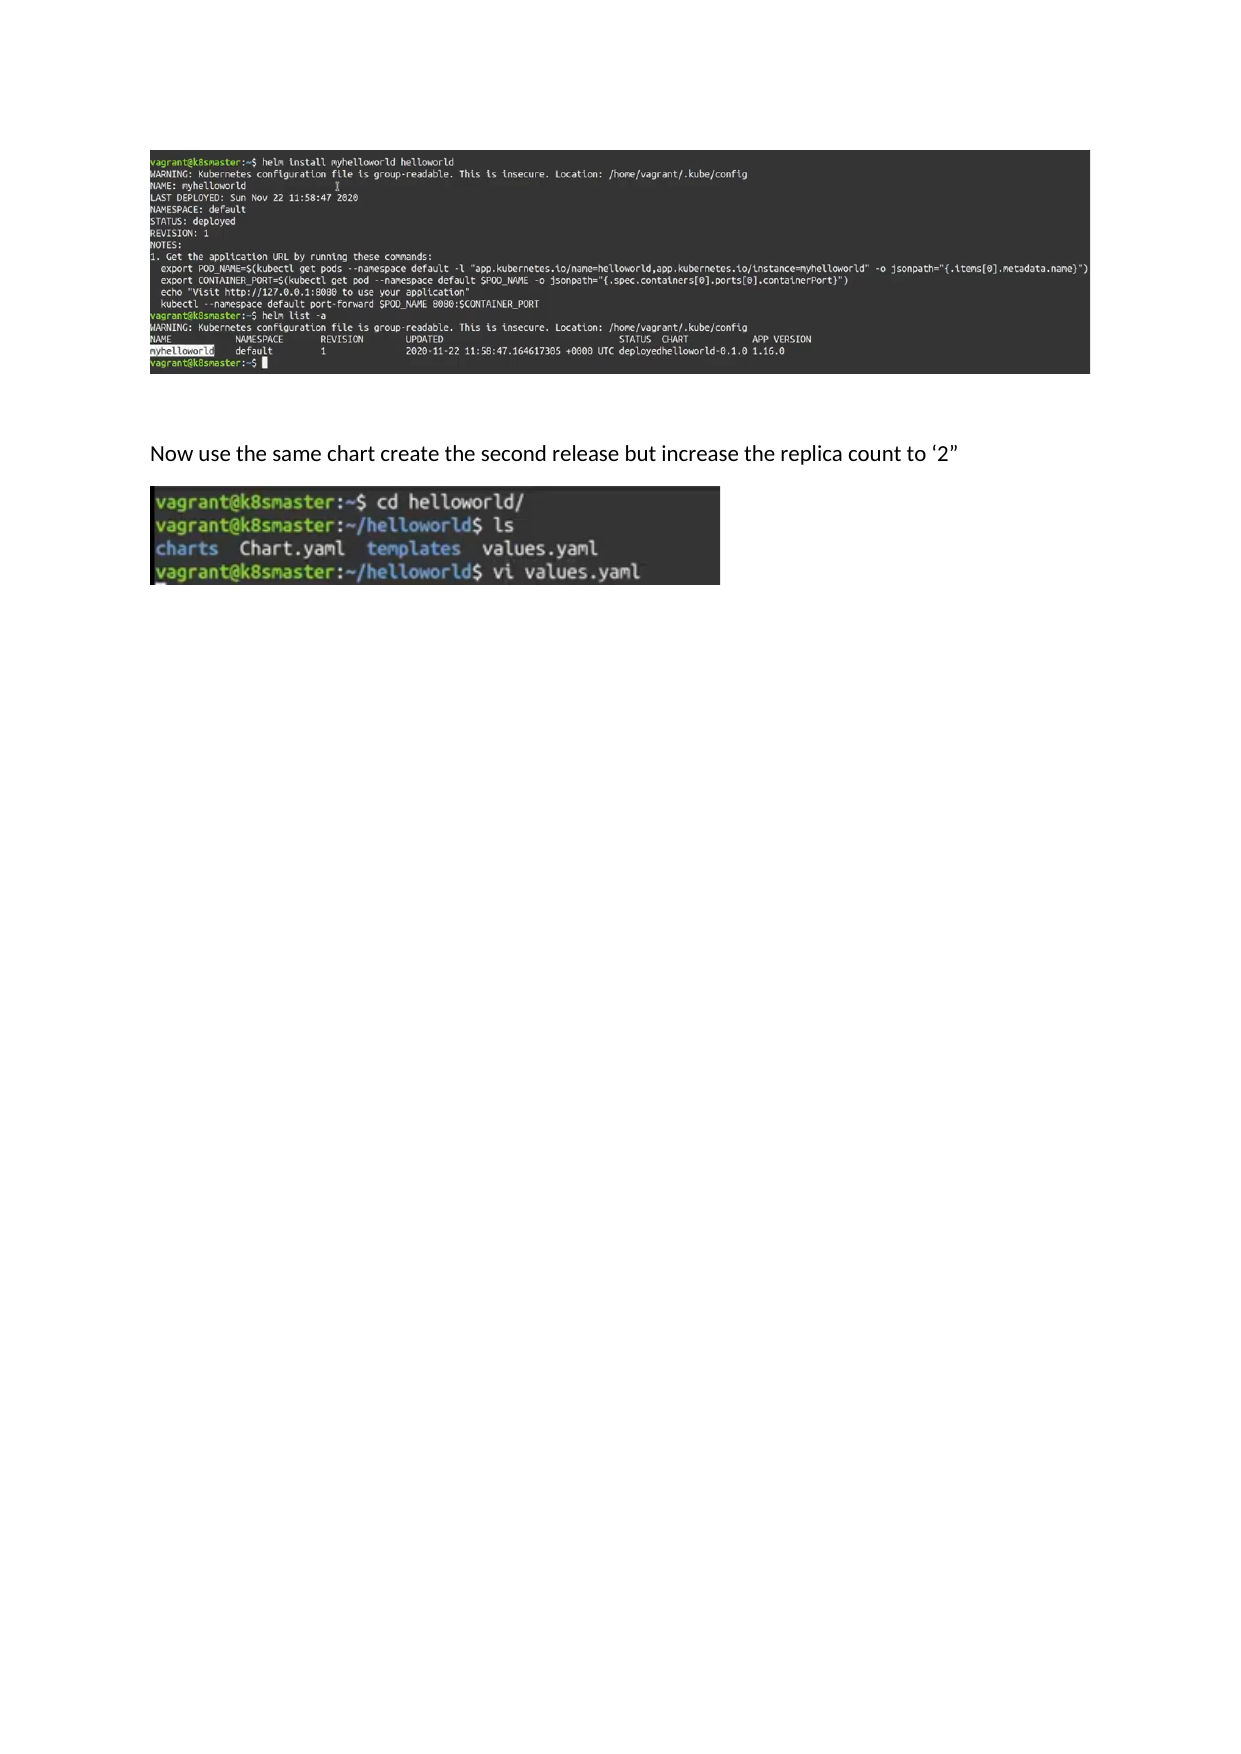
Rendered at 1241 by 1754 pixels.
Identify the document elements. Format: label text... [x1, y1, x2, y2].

picture [150, 486, 721, 585]
picture [150, 150, 1091, 374]
text Now use the same chart create the second release but increase the replica count to ‘2” [150, 439, 1090, 467]
